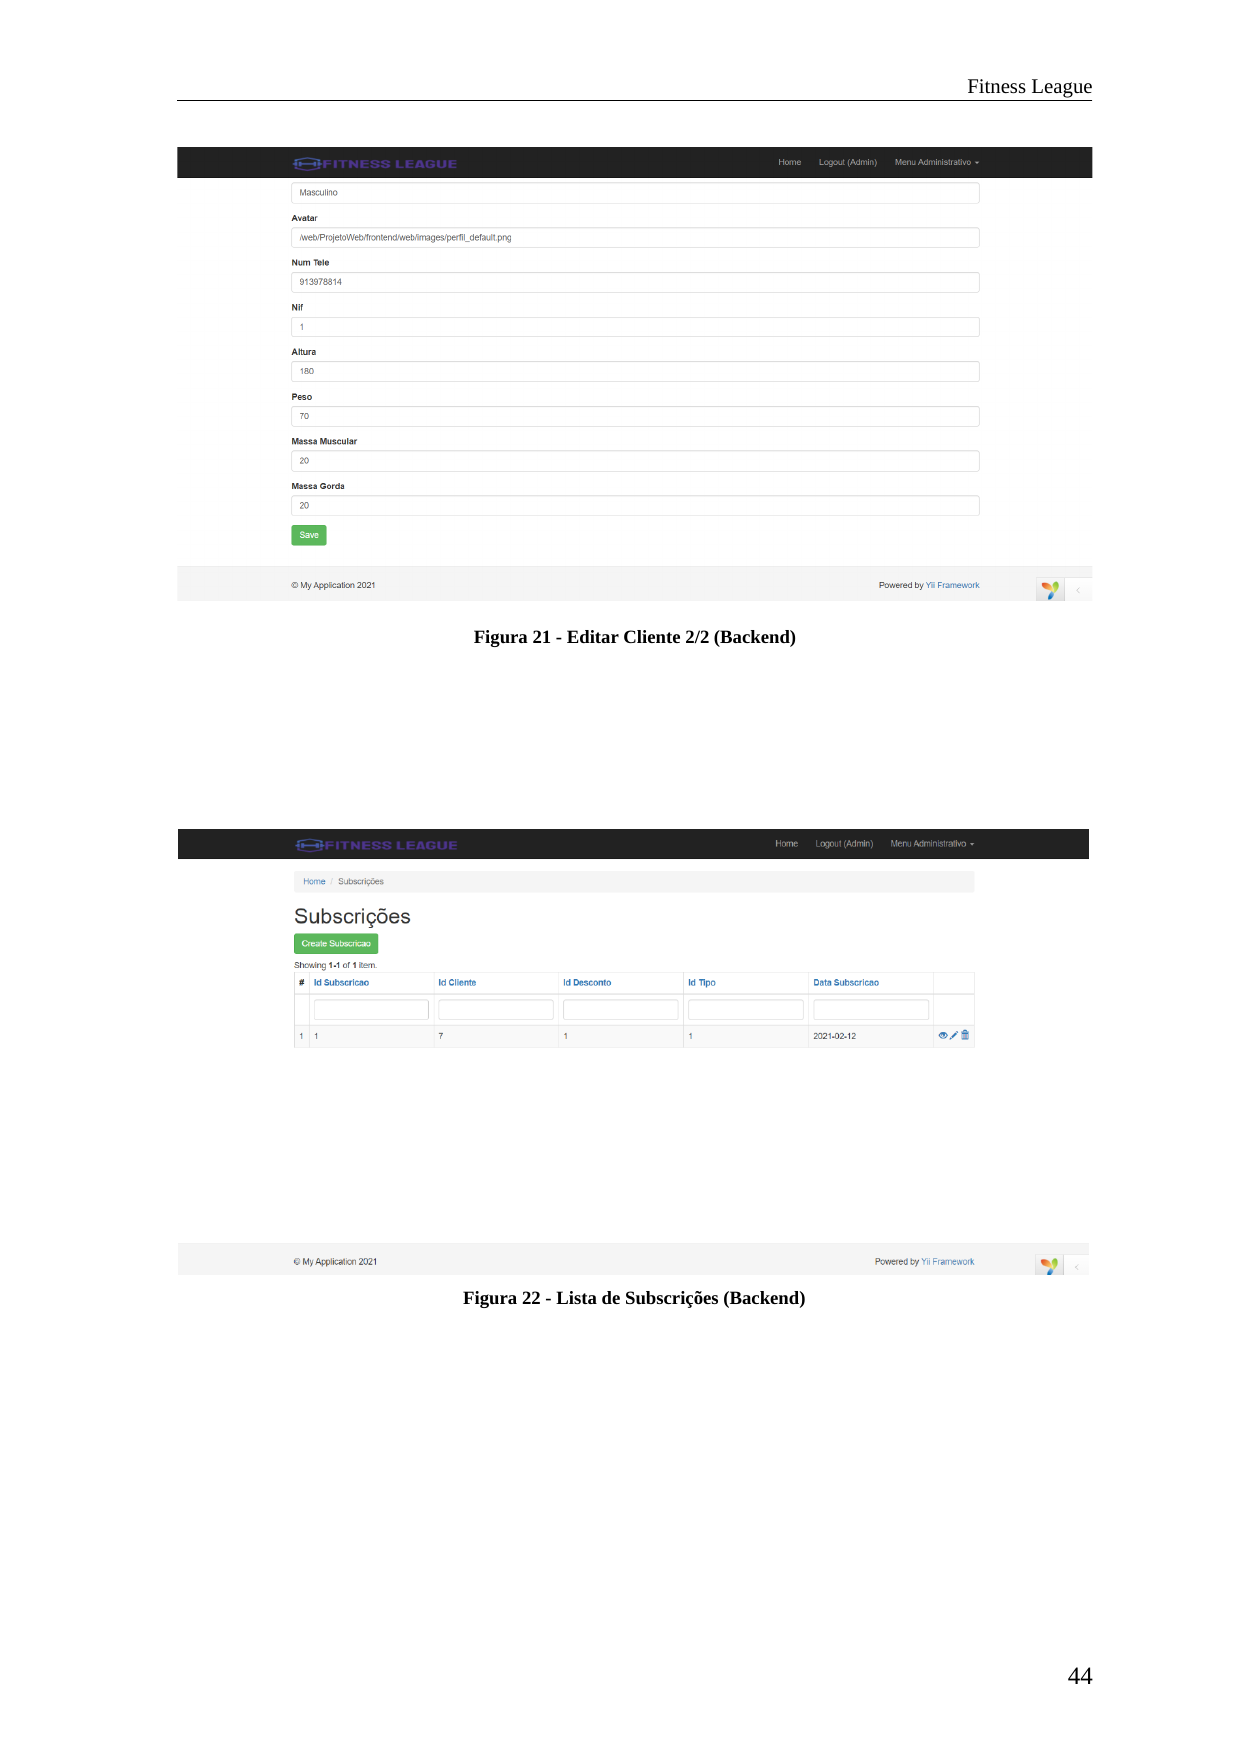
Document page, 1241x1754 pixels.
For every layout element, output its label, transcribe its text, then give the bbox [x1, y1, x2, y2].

picture [177, 147, 1093, 601]
picture [176, 829, 1089, 1273]
